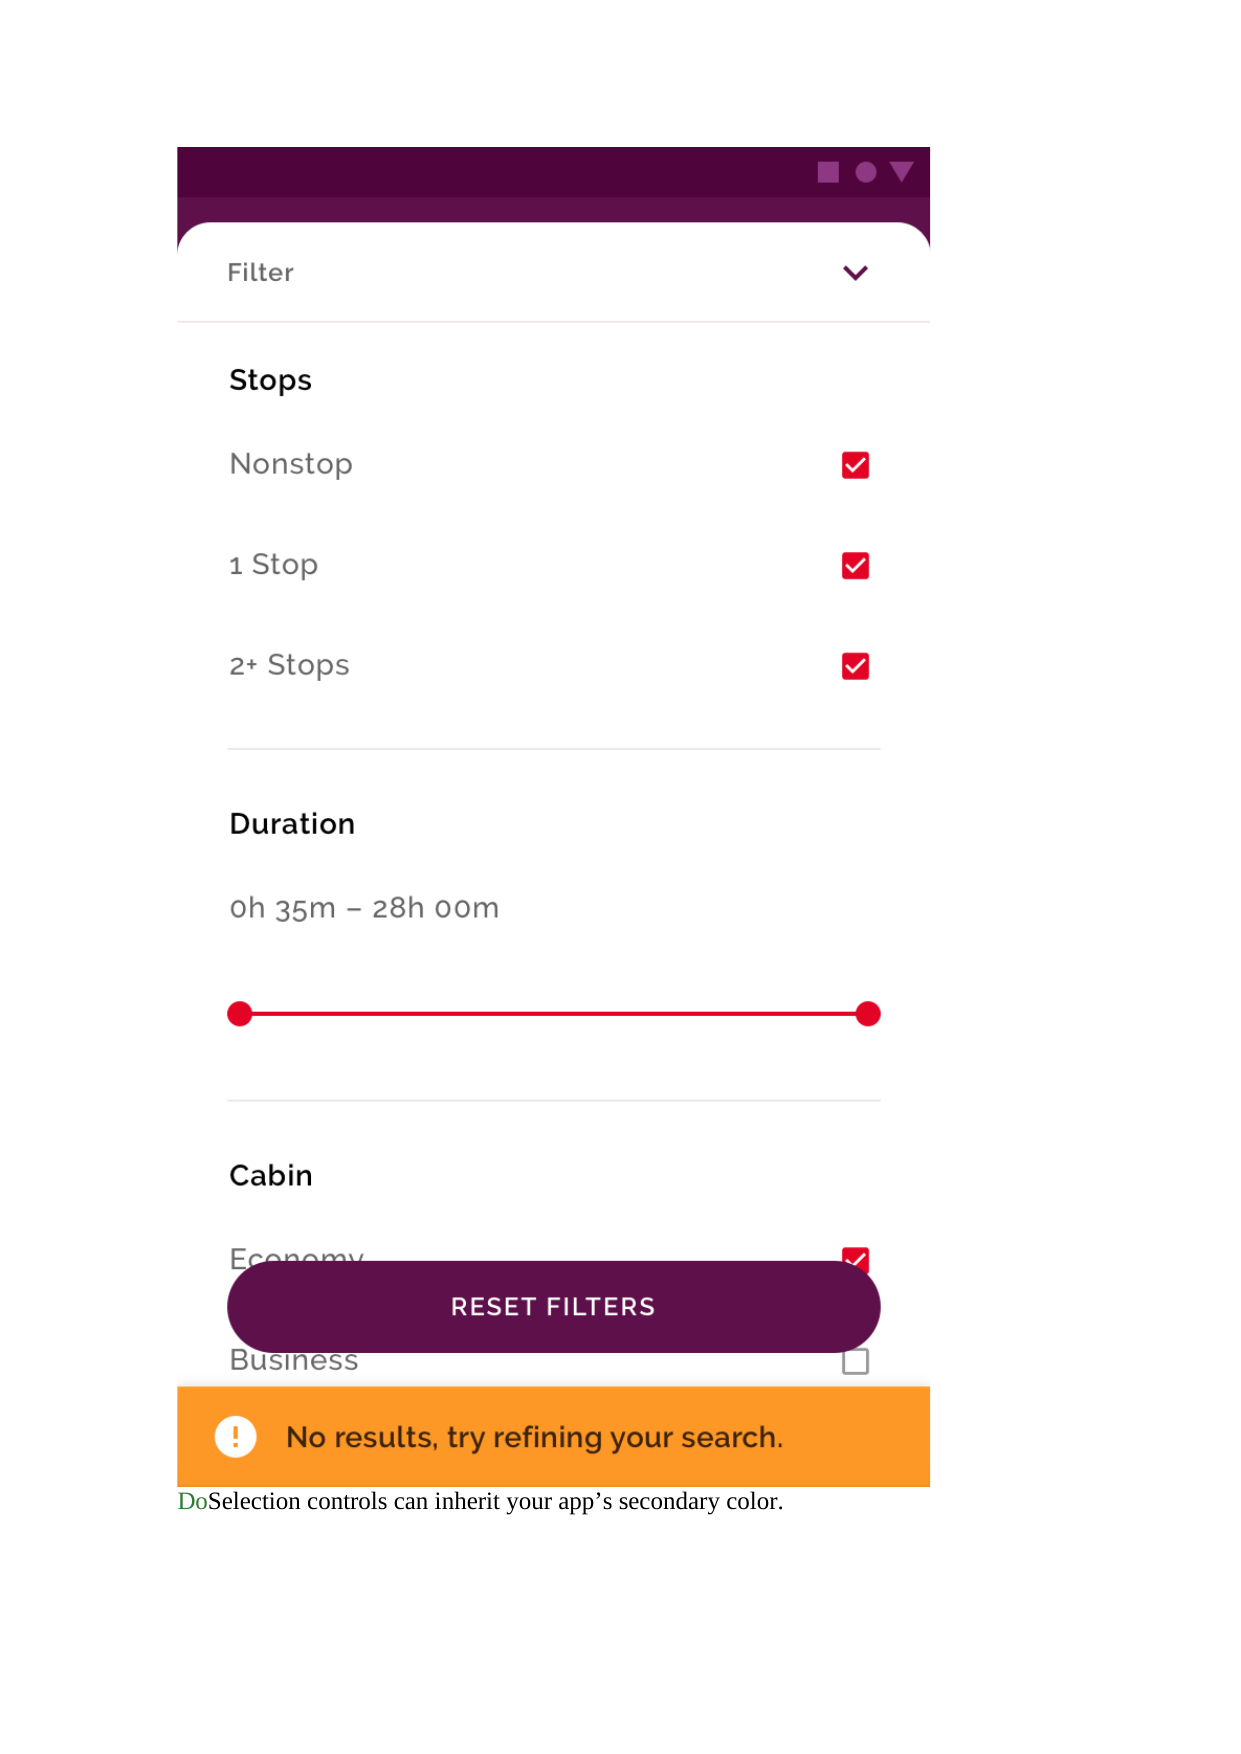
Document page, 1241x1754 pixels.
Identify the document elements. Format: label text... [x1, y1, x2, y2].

text DoSelection controls can inherit your app’s secondary color. [177, 1486, 1063, 1515]
picture [177, 147, 931, 1487]
